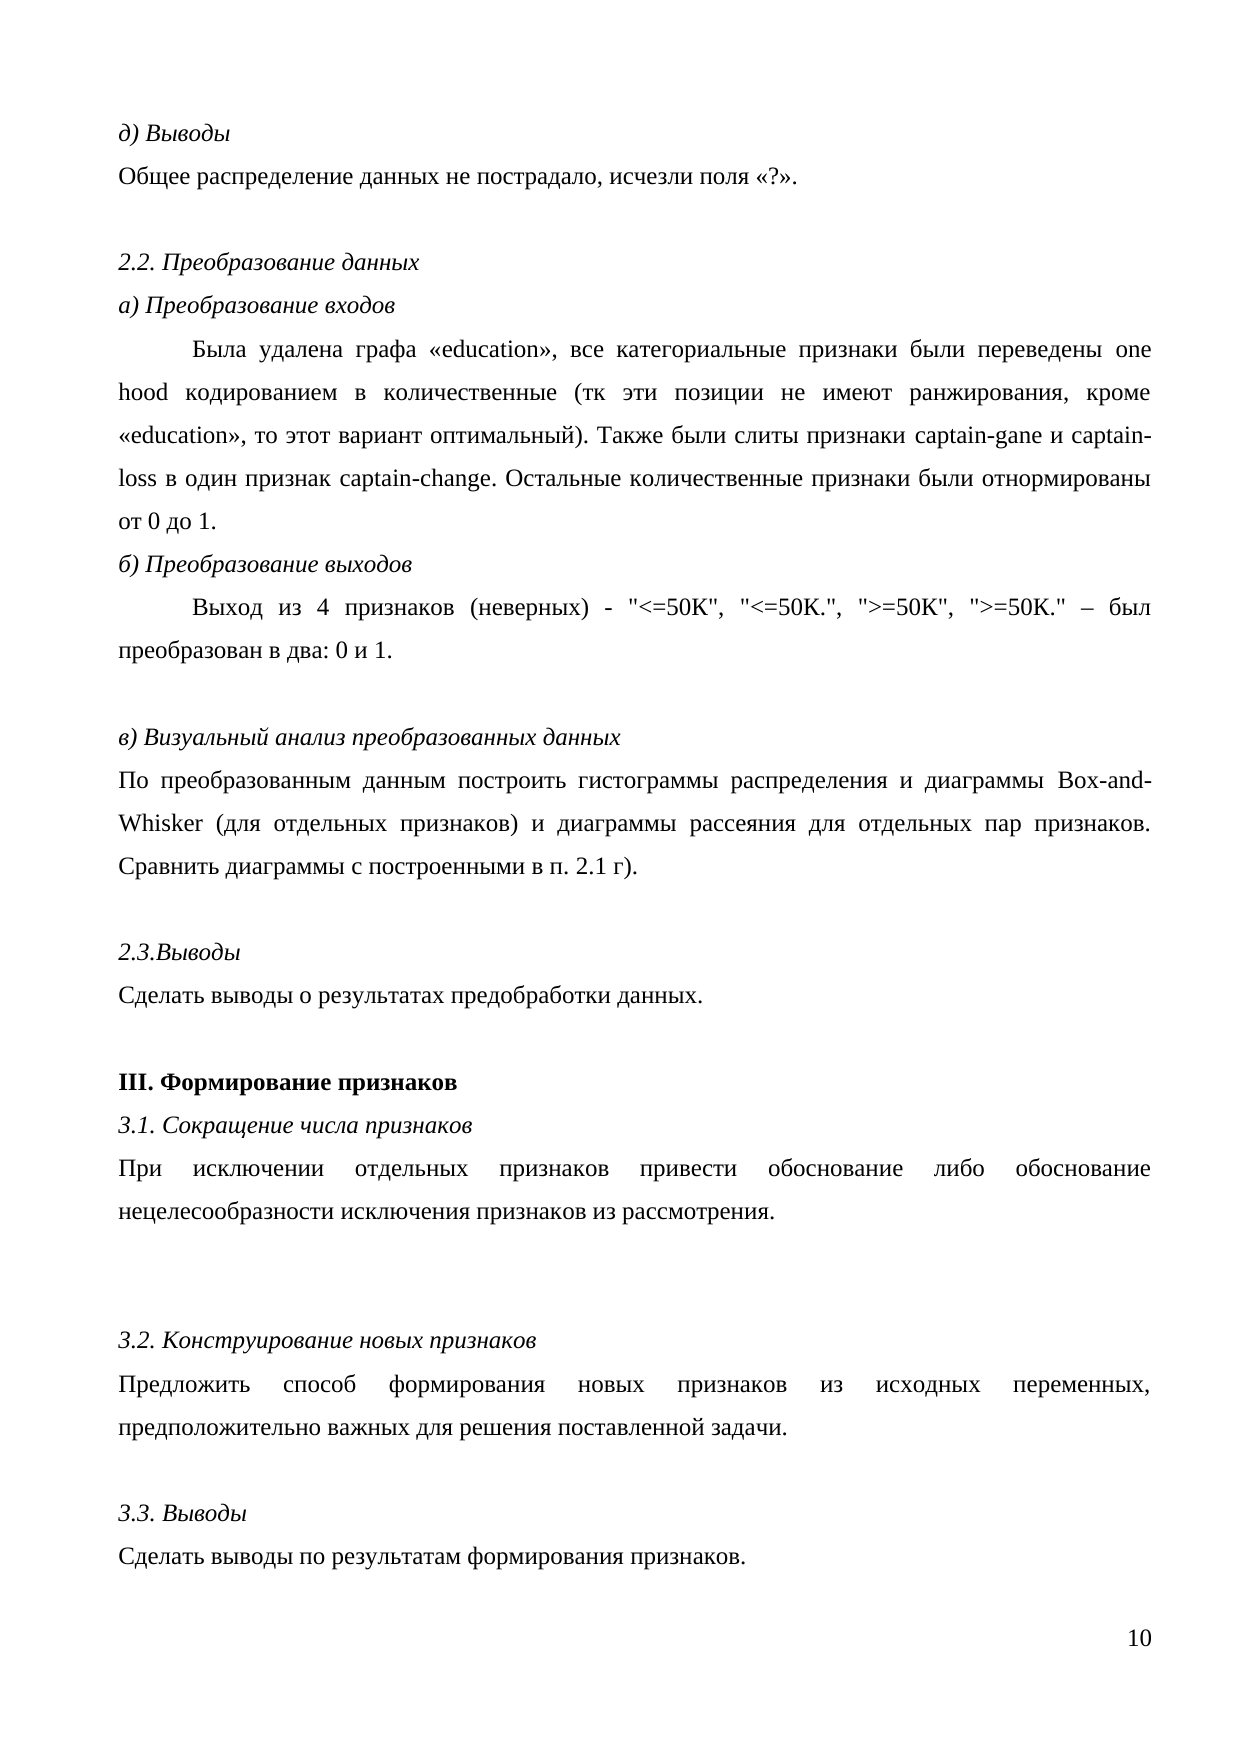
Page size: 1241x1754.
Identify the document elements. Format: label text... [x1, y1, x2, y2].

text Общее распределение данных не пострадало, исчезли поля «?». [118, 161, 1152, 190]
text б) Преобразование выходов [118, 549, 1152, 578]
text 2.2. Преобразование данных [118, 247, 1152, 276]
text 3.3. Выводы [118, 1498, 1152, 1527]
text По преобразованным данным построить гистограммы распределения и диаграммы Box-and-Whisker (для отдельных признаков) и диаграммы рассеяния для отдельных пар признаков. Сравнить диаграммы с построенными в п. 2.1 г). [118, 765, 1152, 880]
text в) Визуальный анализ преобразованных данных [118, 722, 1152, 751]
text а) Преобразование входов [118, 291, 1152, 319]
text 3.1. Сокращение числа признаков [118, 1110, 1152, 1139]
text 2.3.Выводы [118, 937, 1152, 966]
text При исключении отдельных признаков привести обоснование либо обоснование нецелесообразности исключения признаков из рассмотрения. [118, 1153, 1152, 1225]
text Предложить способ формирования новых признаков из исходных переменных, предположительно важных для решения поставленной задачи. [118, 1369, 1152, 1441]
text III. Формирование признаков [118, 1067, 1152, 1096]
text 3.2. Конструирование новых признаков [118, 1326, 1152, 1354]
text д) Выводы [118, 118, 1152, 147]
text Была удалена графа «education», все категориальные признаки были переведены one hood кодированием в количественные (тк эти позиции не имеют ранжирования, кроме «education», то этот вариант оптимальный). Также были слиты признаки captain-gane и captain-loss в один признак captain-change. Остальные количественные признаки были отнормированы от 0 до 1. [118, 334, 1152, 535]
text Выход из 4 признаков (неверных) - "<=50К", "<=50К.", ">=50К", ">=50К." – был преобразован в два: 0 и 1. [118, 592, 1152, 664]
text Сделать выводы по результатам формирования признаков. [118, 1541, 1152, 1570]
text Сделать выводы о результатах предобработки данных. [118, 981, 1152, 1009]
